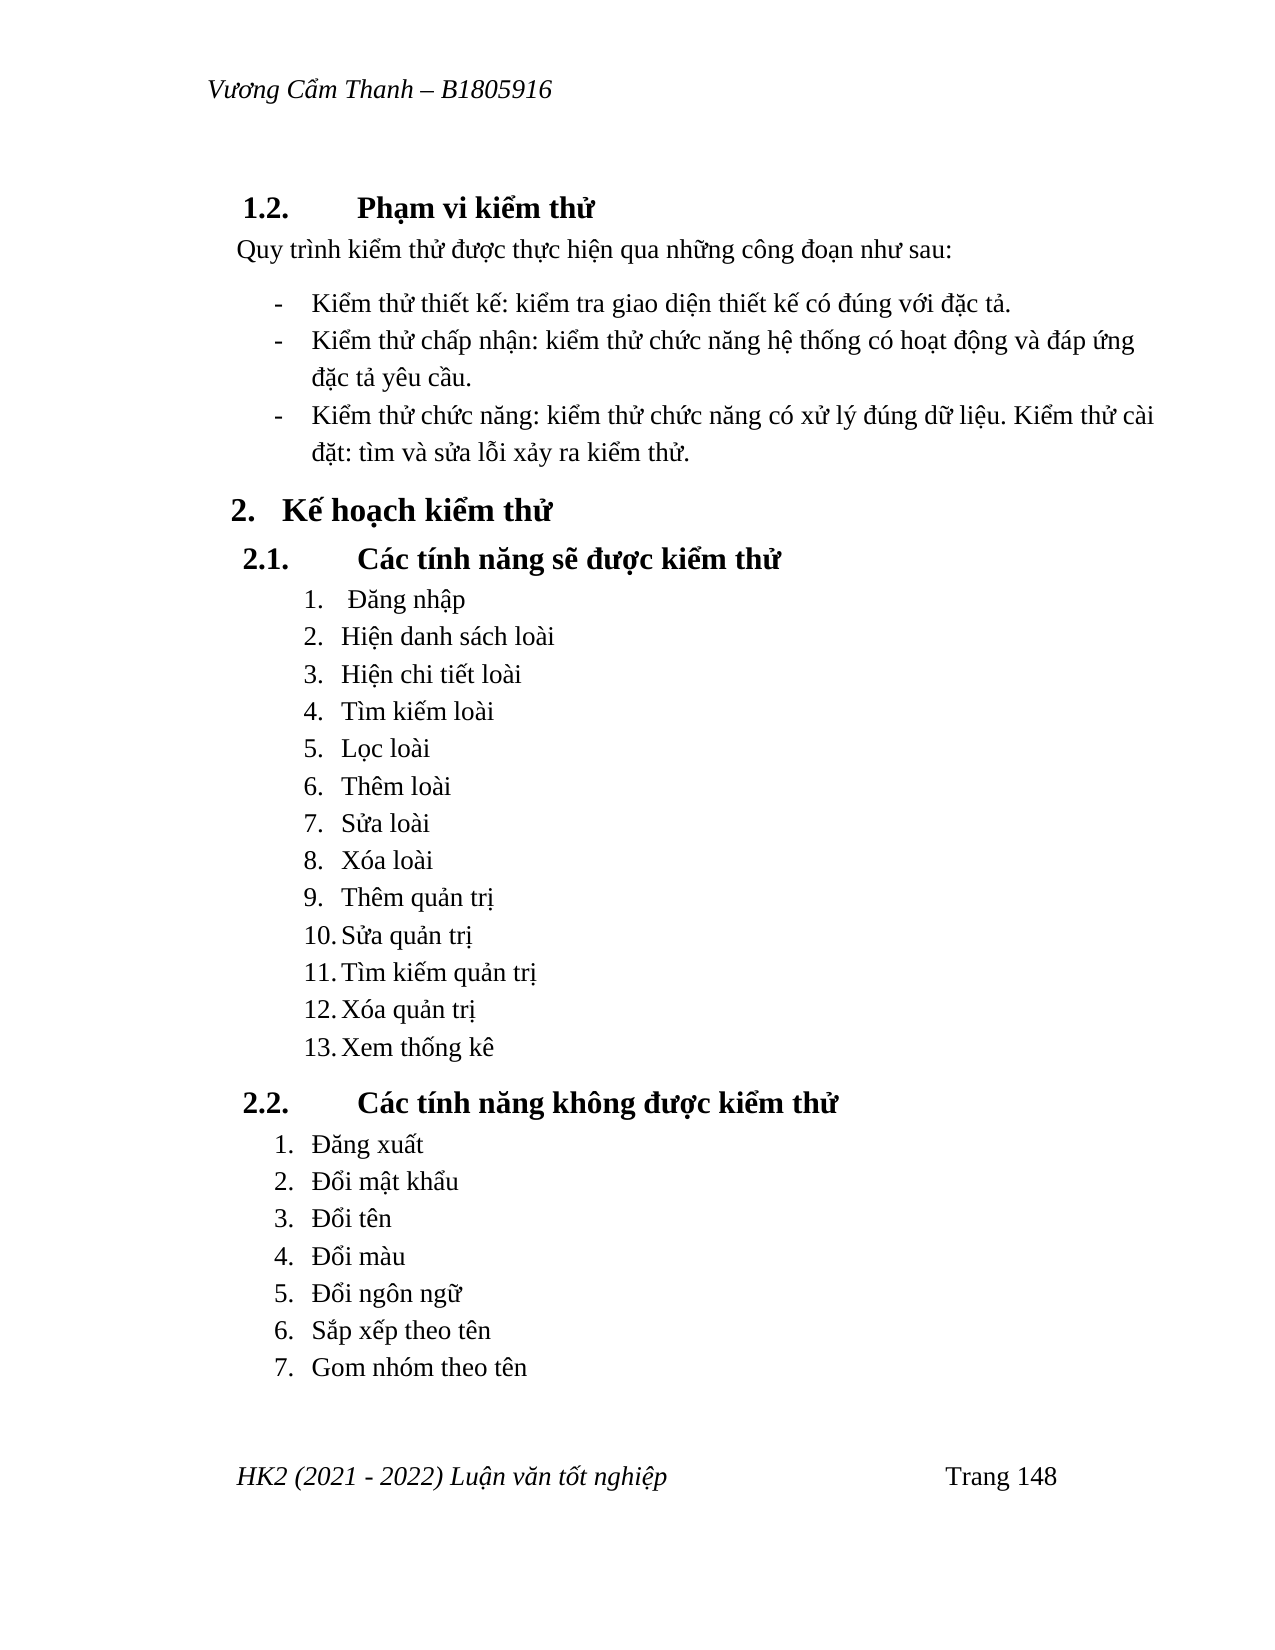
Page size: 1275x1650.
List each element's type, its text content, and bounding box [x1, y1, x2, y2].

list Xóa quản trị [303, 993, 1157, 1024]
list Tìm kiếm quản trị [303, 956, 1157, 987]
list Hiện danh sách loài [303, 621, 1157, 652]
list Đổi mật khẩu [274, 1165, 1157, 1196]
list Sửa quản trị [303, 919, 1157, 950]
list Đăng nhập [303, 583, 1157, 614]
list Kiểm thử thiết kế: kiểm tra giao diện thiết kế có đúng với đặc tả. [274, 287, 1157, 318]
list Xóa loài [303, 844, 1157, 875]
list Đăng xuất [274, 1128, 1157, 1159]
list Tìm kiếm loài [303, 695, 1157, 726]
subtitle Các tính năng sẽ được kiểm thử [236, 540, 1157, 576]
list Kiểm thử chức năng: kiểm thử chức năng có xử lý đúng dữ liệu. Kiểm thử cài đặt: tìm và sửa lỗi xảy ra kiểm thử. [274, 399, 1157, 467]
list Đổi tên [274, 1202, 1157, 1233]
list Sửa loài [303, 807, 1157, 838]
list Kiểm thử chấp nhận: kiểm thử chức năng hệ thống có hoạt động và đáp ứng đặc tả yêu cầu. [274, 324, 1157, 393]
list Xem thống kê [303, 1031, 1157, 1062]
subtitle Kế hoạch kiểm thử [230, 490, 1157, 528]
list Đổi màu [274, 1240, 1157, 1271]
list Thêm loài [303, 770, 1157, 801]
subtitle Các tính năng không được kiểm thử [236, 1085, 1157, 1121]
list Đổi ngôn ngữ [274, 1277, 1157, 1308]
list Thêm quản trị [303, 882, 1157, 913]
list Gom nhóm theo tên [274, 1352, 1157, 1383]
subtitle Phạm vi kiểm thử [236, 190, 1157, 226]
list Hiện chi tiết loài [303, 658, 1157, 689]
list Lọc loài [303, 732, 1157, 763]
list Sắp xếp theo tên [274, 1314, 1157, 1345]
text Quy trình kiểm thử được thực hiện qua những công đoạn như sau: [207, 233, 1157, 264]
